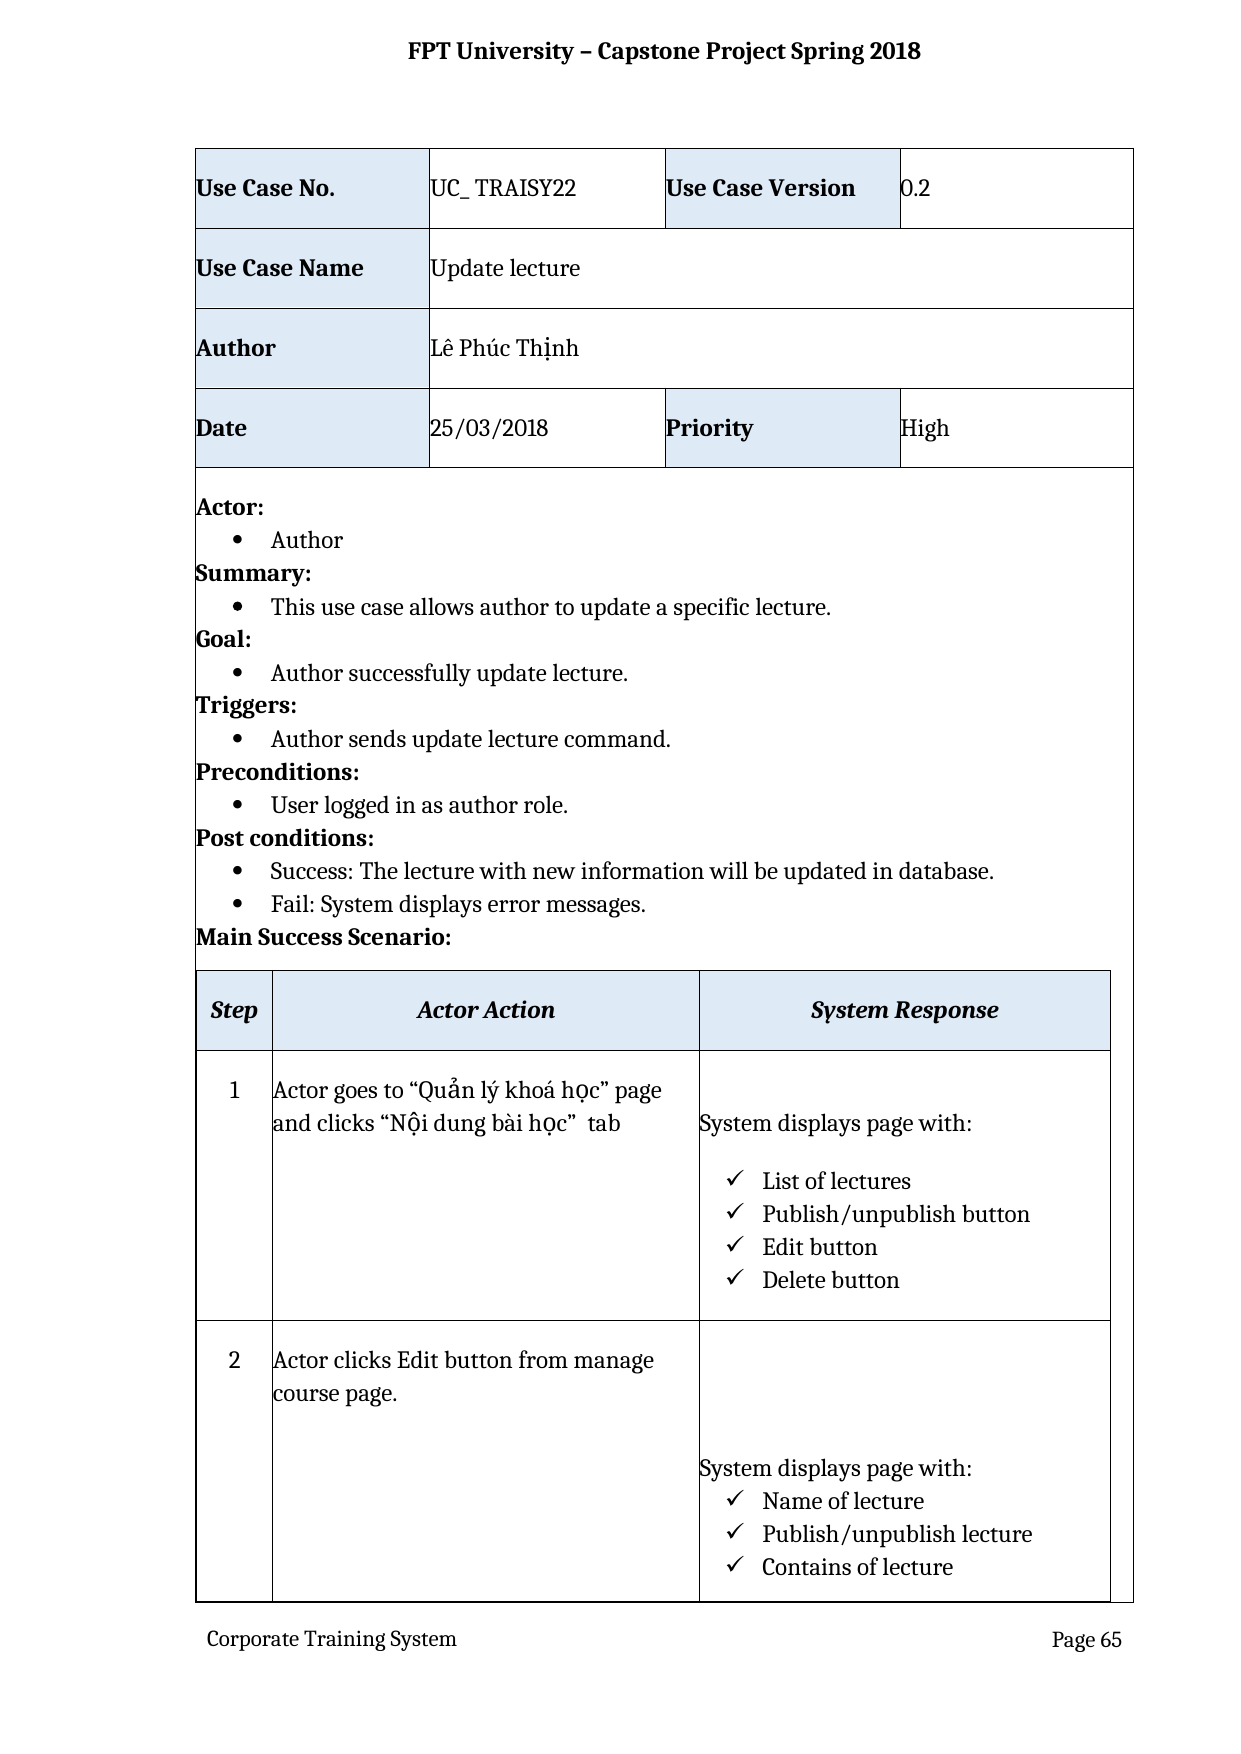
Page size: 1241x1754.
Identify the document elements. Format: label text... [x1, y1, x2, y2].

table_cell 25/03/2018 [430, 389, 665, 467]
table_cell Priority [666, 389, 900, 467]
table_cell Use Case Version [666, 149, 900, 228]
table_cell Lê Phúc Thịnh [430, 309, 1133, 387]
table_cell UC_ TRAISY22 [430, 149, 665, 228]
table_cell 0.2 [901, 149, 1133, 228]
table_cell Date [196, 389, 429, 467]
table_cell Author [196, 309, 429, 387]
table_cell High [901, 389, 1133, 467]
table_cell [196, 468, 1133, 1602]
table_cell Update lecture [430, 229, 1133, 307]
table_cell Use Case No. [196, 149, 429, 228]
table_cell Use Case Name [196, 229, 429, 307]
